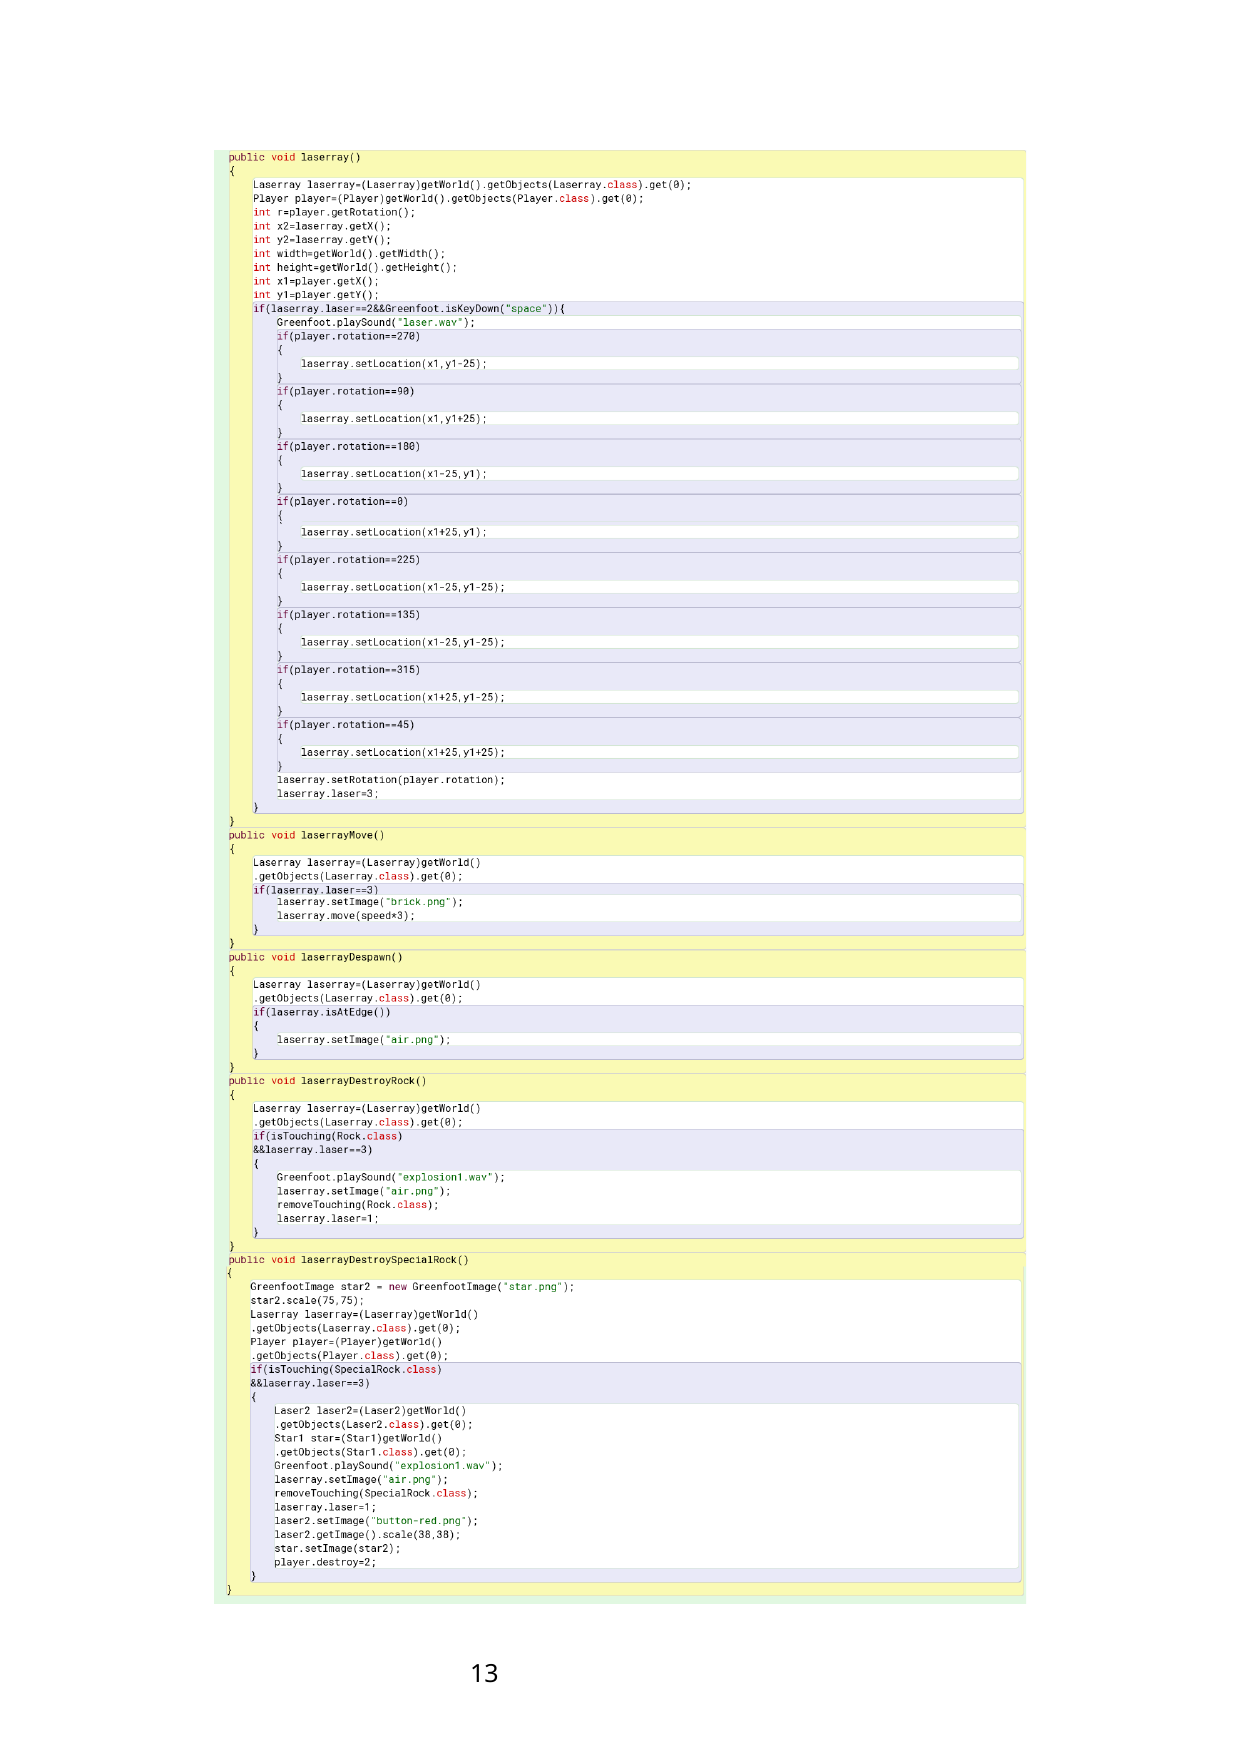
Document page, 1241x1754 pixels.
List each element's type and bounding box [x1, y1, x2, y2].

picture [214, 150, 1027, 1604]
